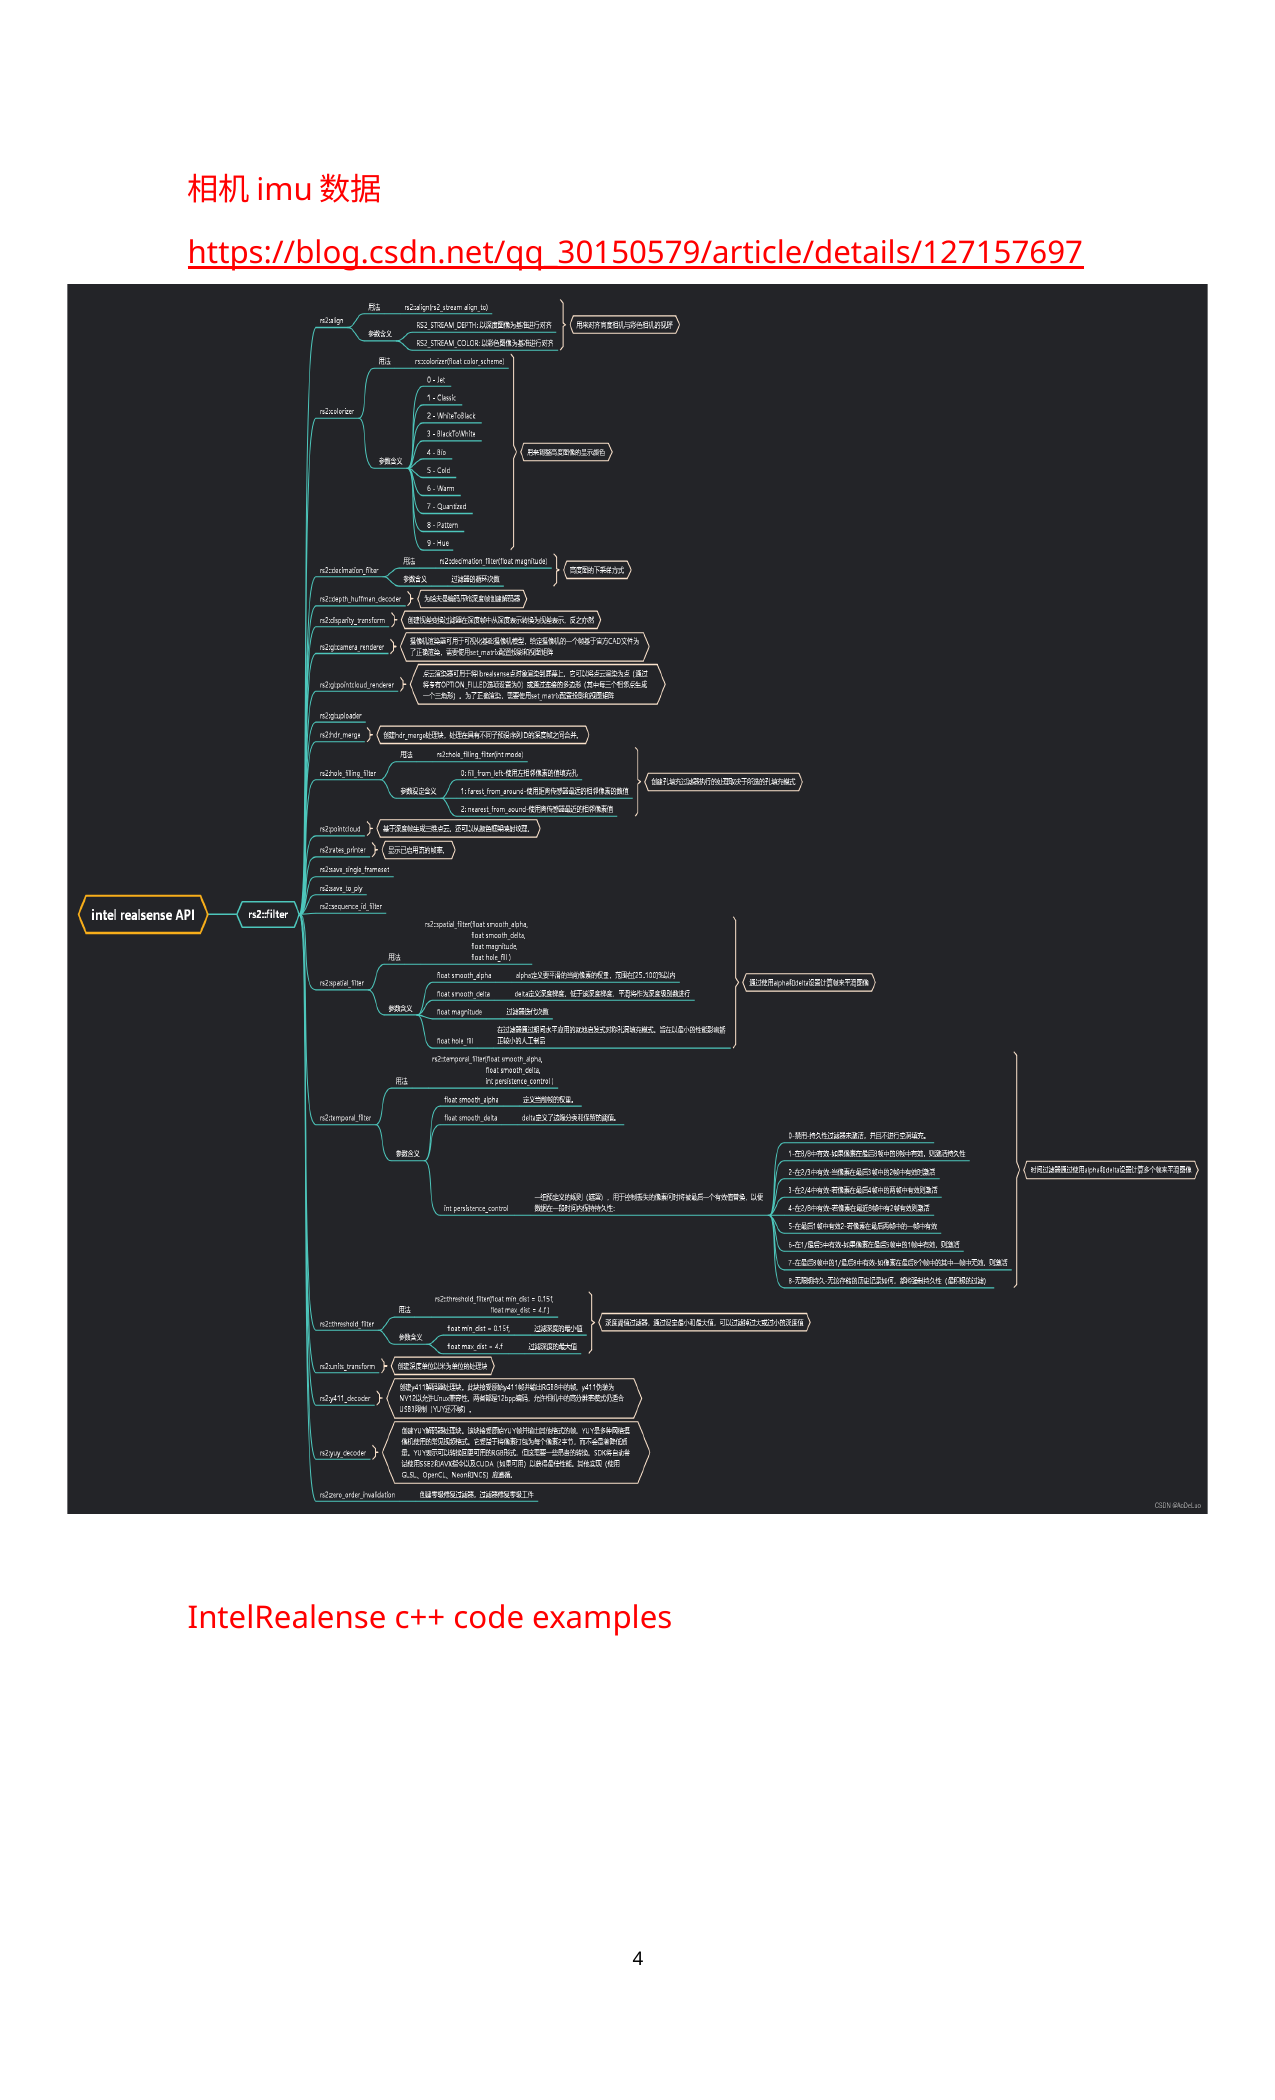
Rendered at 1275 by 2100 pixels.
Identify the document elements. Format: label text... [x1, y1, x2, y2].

text IntelRealense c++ code examples [187, 1584, 1087, 1649]
text https://blog.csdn.net/qq_30150579/article/details/127157697 [187, 219, 1087, 284]
text 相机imu数据 [187, 154, 1087, 219]
picture [67, 284, 1208, 1514]
